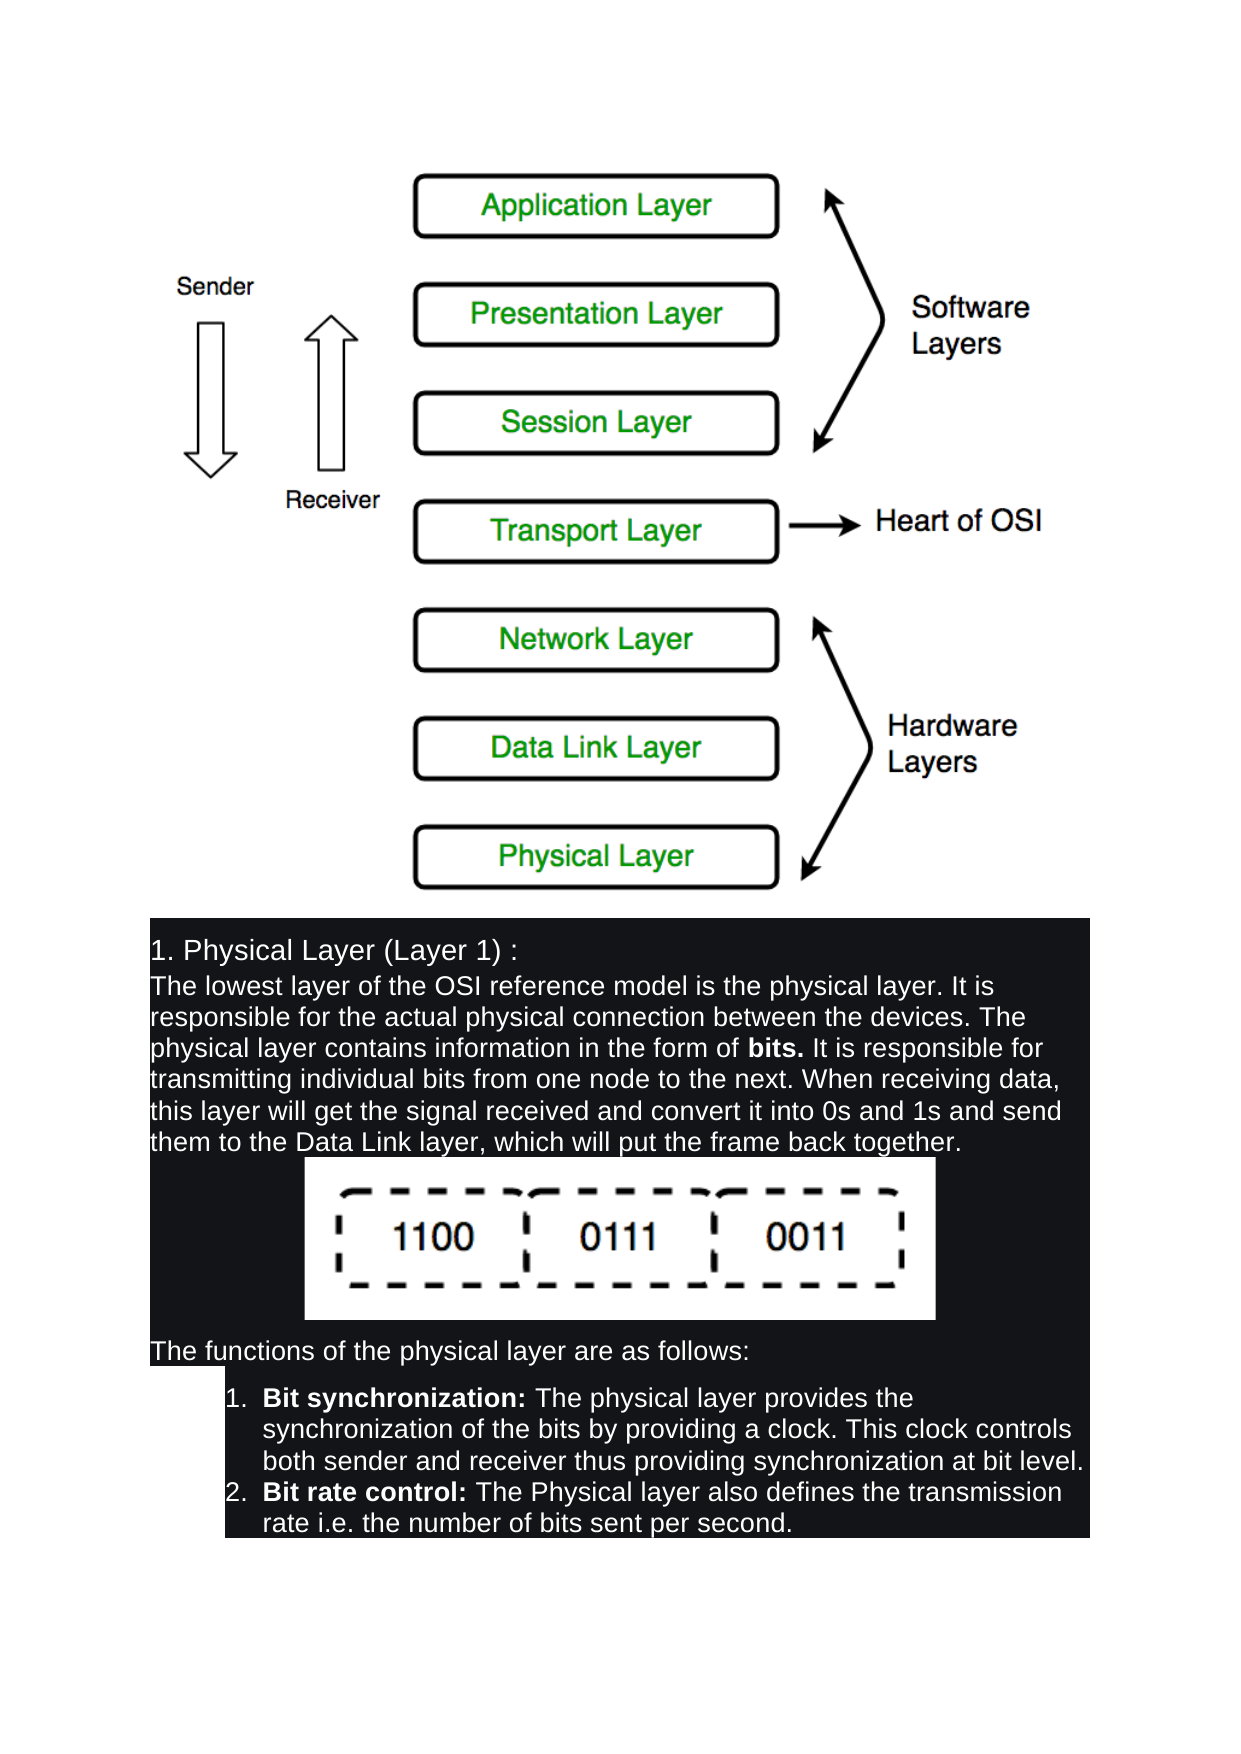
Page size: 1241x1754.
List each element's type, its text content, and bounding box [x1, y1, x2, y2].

subtitle 1. Physical Layer (Layer 1) : [150, 933, 1090, 967]
picture [150, 150, 1091, 918]
text The functions of the physical layer are as follows: [150, 1335, 1090, 1366]
list Bit rate control: The Physical layer also defines the transmission rate i.e. the number of bits sent per second. [225, 1476, 1090, 1538]
list Bit synchronization: The physical layer provides the synchronization of the bits by providing a clock. This clock controls both sender and receiver thus providing synchronization at bit level. [225, 1382, 1090, 1476]
text The lowest layer of the OSI reference model is the physical layer. It is responsible for the actual physical connection between the devices. The physical layer contains information in the form of bits. It is responsible for transmitting individual bits from one node to the next. When receiving data, this layer will get the signal received and convert it into 0s and 1s and send them to the Data Link layer, which will put the frame back together. [150, 969, 1090, 1157]
picture [304, 1157, 936, 1320]
